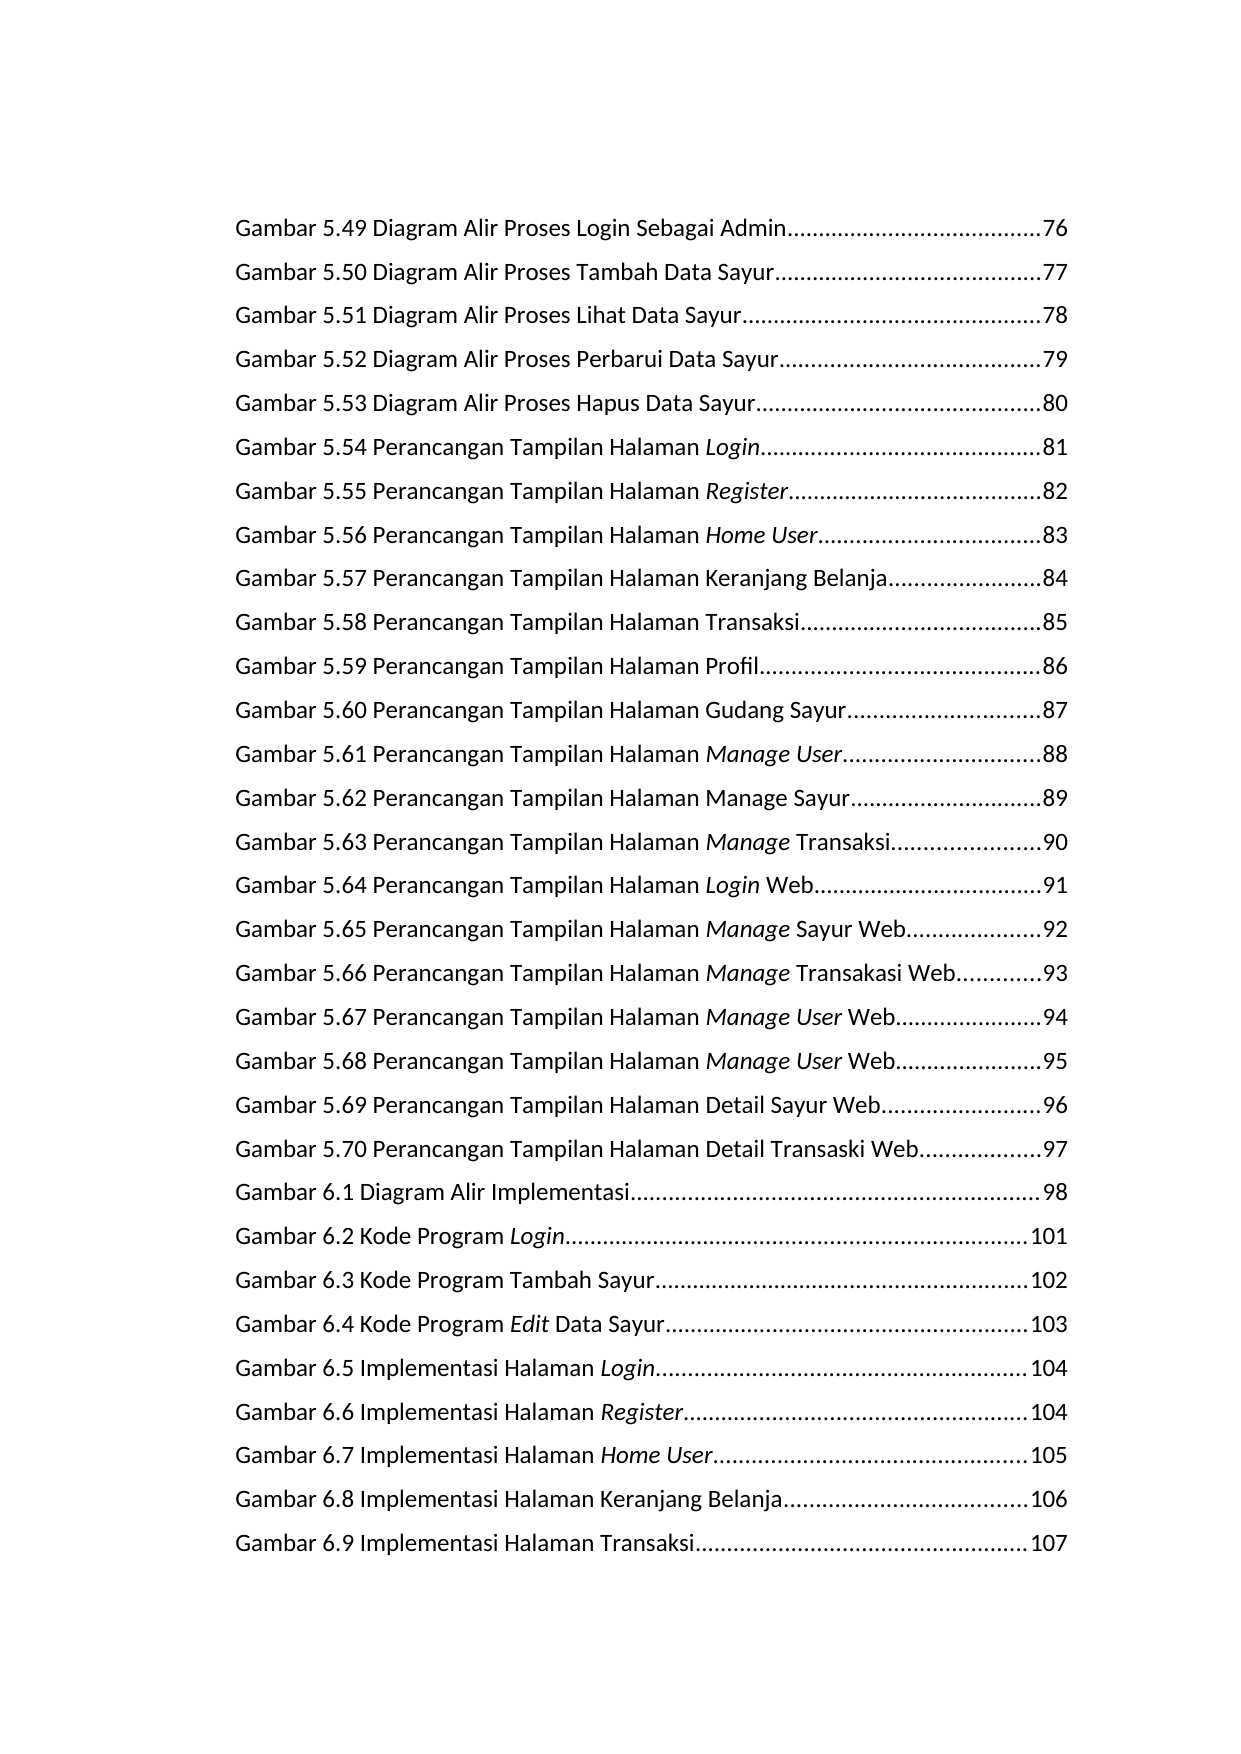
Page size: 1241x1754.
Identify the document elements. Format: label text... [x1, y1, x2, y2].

text Gambar 5.54 Perancangan Tampilan Halaman Login 81 [235, 431, 1069, 462]
text Gambar 6.3 Kode Program Tambah Sayur 102 [235, 1264, 1069, 1295]
text Gambar 6.8 Implementasi Halaman Keranjang Belanja 106 [235, 1483, 1069, 1514]
text Gambar 6.7 Implementasi Halaman Home User 105 [235, 1440, 1069, 1470]
text Gambar 5.58 Perancangan Tampilan Halaman Transaksi 85 [235, 606, 1069, 637]
text Gambar 5.52 Diagram Alir Proses Perbarui Data Sayur 79 [235, 343, 1069, 374]
text Gambar 5.64 Perancangan Tampilan Halaman Login Web 91 [235, 869, 1069, 900]
text Gambar 6.2 Kode Program Login 101 [235, 1220, 1069, 1251]
text Gambar 6.6 Implementasi Halaman Register 104 [235, 1396, 1069, 1426]
text Gambar 5.68 Perancangan Tampilan Halaman Manage User Web 95 [235, 1045, 1069, 1076]
text Gambar 5.70 Perancangan Tampilan Halaman Detail Transaski Web 97 [235, 1133, 1069, 1163]
text Gambar 5.65 Perancangan Tampilan Halaman Manage Sayur Web 92 [235, 913, 1069, 944]
text Gambar 5.62 Perancangan Tampilan Halaman Manage Sayur 89 [235, 782, 1069, 812]
text Gambar 5.53 Diagram Alir Proses Hapus Data Sayur 80 [235, 387, 1069, 418]
text Gambar 5.67 Perancangan Tampilan Halaman Manage User Web 94 [235, 1001, 1069, 1032]
text Gambar 5.51 Diagram Alir Proses Lihat Data Sayur 78 [235, 299, 1069, 330]
text Gambar 5.56 Perancangan Tampilan Halaman Home User 83 [235, 519, 1069, 549]
text Gambar 6.4 Kode Program Edit Data Sayur 103 [235, 1308, 1069, 1339]
text Gambar 6.9 Implementasi Halaman Transaksi 107 [235, 1527, 1069, 1558]
text Gambar 5.49 Diagram Alir Proses Login Sebagai Admin 76 [235, 212, 1069, 242]
text Gambar 5.59 Perancangan Tampilan Halaman Profil 86 [235, 650, 1069, 681]
text Gambar 5.57 Perancangan Tampilan Halaman Keranjang Belanja 84 [235, 563, 1069, 593]
text Gambar 5.63 Perancangan Tampilan Halaman Manage Transaksi 90 [235, 826, 1069, 856]
text Gambar 5.50 Diagram Alir Proses Tambah Data Sayur 77 [235, 256, 1069, 286]
text Gambar 5.66 Perancangan Tampilan Halaman Manage Transakasi Web 93 [235, 957, 1069, 988]
text Gambar 6.5 Implementasi Halaman Login 104 [235, 1352, 1069, 1382]
text Gambar 6.1 Diagram Alir Implementasi 98 [235, 1177, 1069, 1207]
text Gambar 5.69 Perancangan Tampilan Halaman Detail Sayur Web 96 [235, 1089, 1069, 1119]
text Gambar 5.60 Perancangan Tampilan Halaman Gudang Sayur 87 [235, 694, 1069, 725]
text Gambar 5.61 Perancangan Tampilan Halaman Manage User 88 [235, 738, 1069, 768]
text Gambar 5.55 Perancangan Tampilan Halaman Register 82 [235, 475, 1069, 505]
